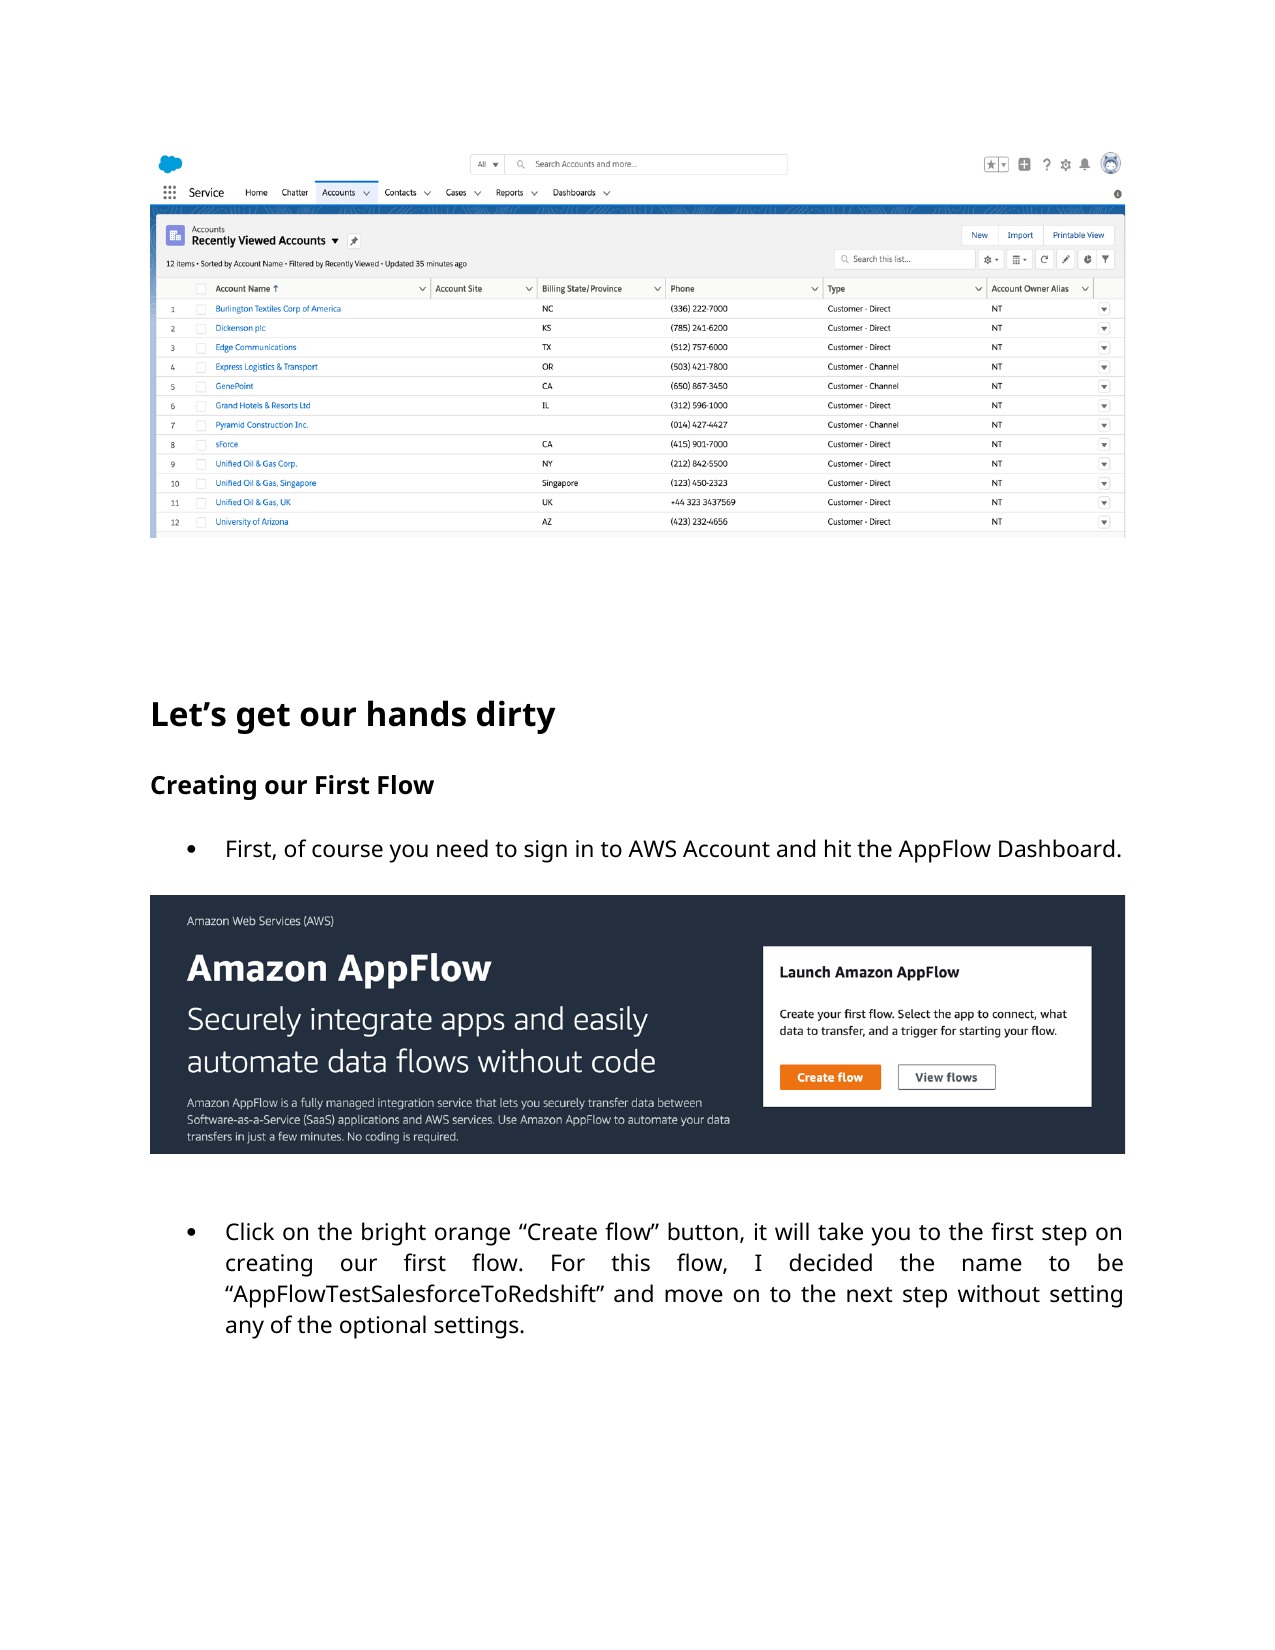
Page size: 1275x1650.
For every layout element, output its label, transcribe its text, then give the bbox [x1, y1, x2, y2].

list First, of course you need to sign in to AWS Account and hit the AppFlow Dashboard. [187, 833, 1125, 864]
list Click on the bright orange “Create flow” button, it will take you to the first step on creating our first flow. For this flow, I decided the name to be “AppFlowTestSalesforceToRedshift” and move on to the next step without setting any of the optional settings. [187, 1216, 1125, 1341]
picture [150, 895, 1125, 1154]
text Creating our First Flow [150, 768, 1125, 802]
picture [150, 150, 1125, 538]
text Let’s get our hands dirty [150, 691, 1125, 736]
